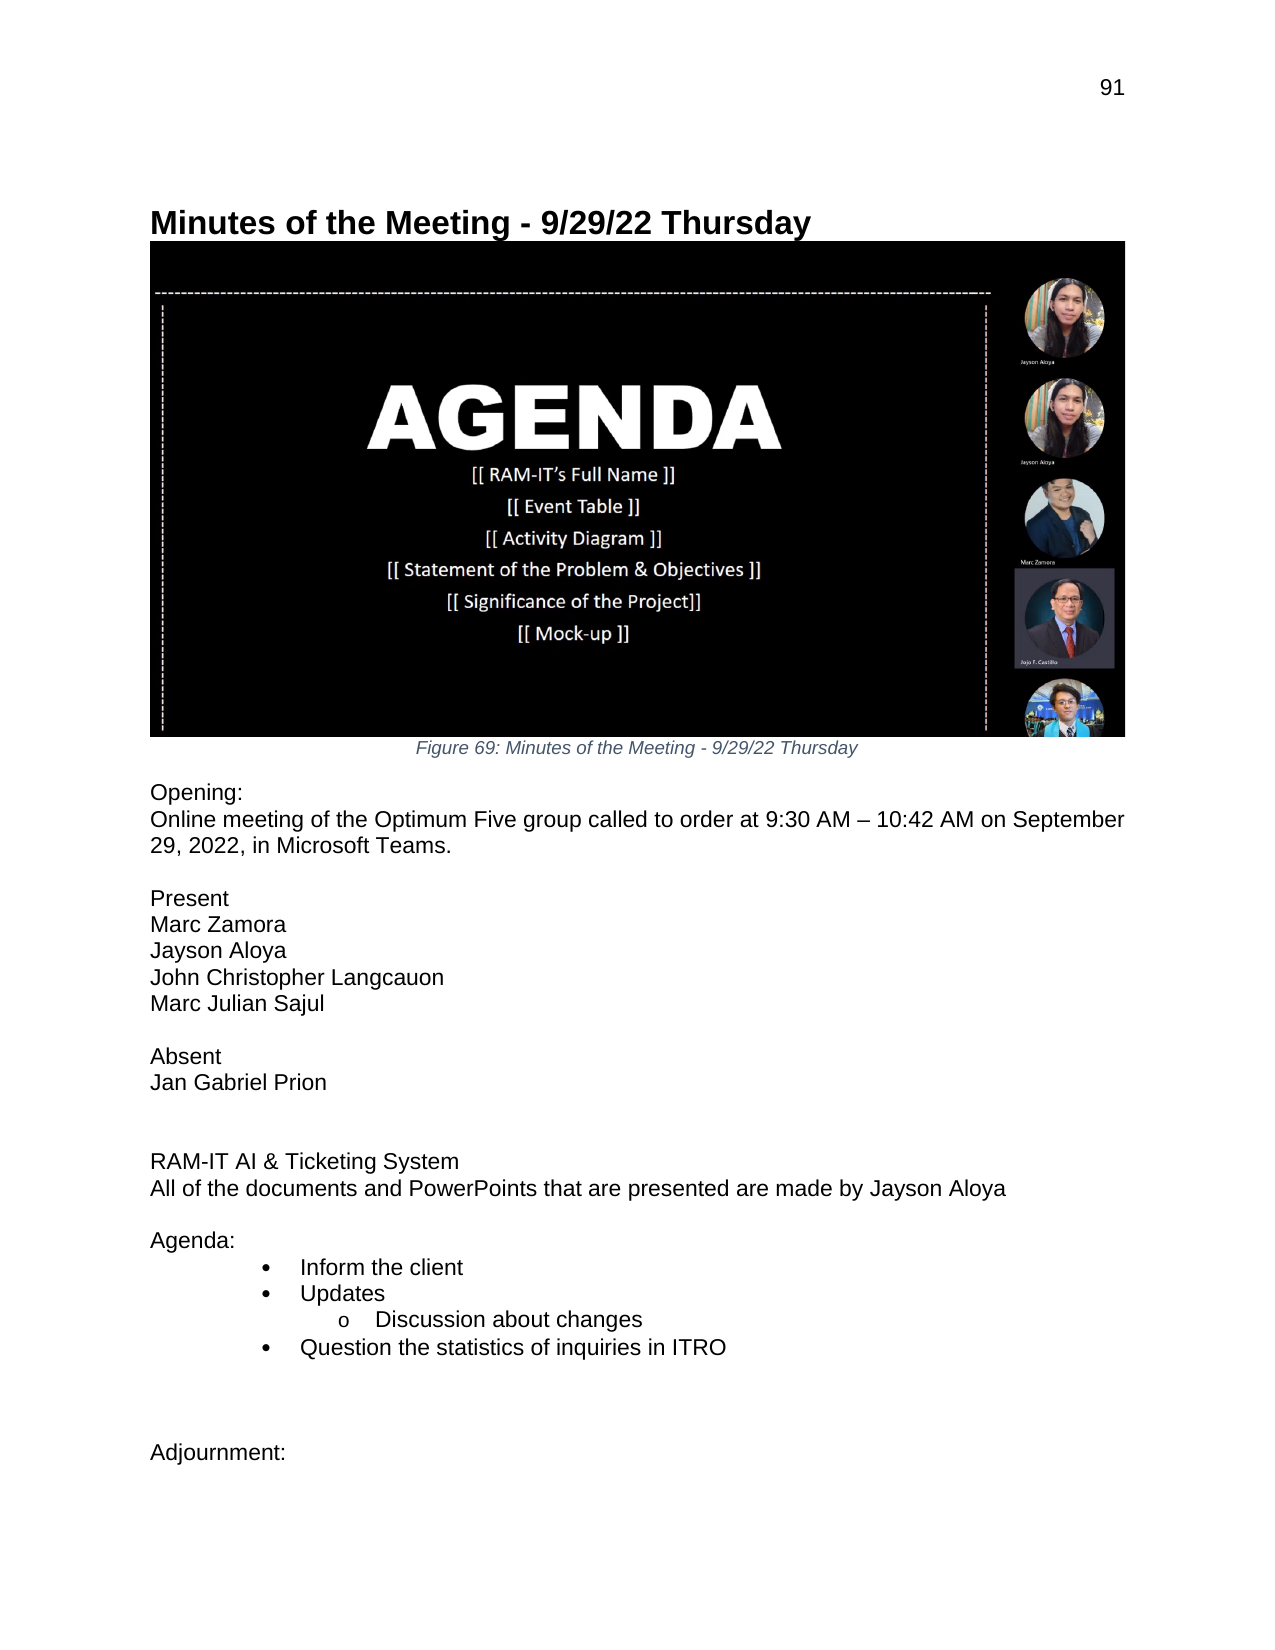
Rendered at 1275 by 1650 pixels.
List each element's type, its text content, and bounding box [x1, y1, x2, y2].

text Minutes of the Meeting - 9/29/22 Thursday [150, 203, 1125, 241]
list Updates [262, 1280, 1125, 1306]
text Online meeting of the Optimum Five group called to order at 9:30 AM – 10:42 AM on September 29, 2022, in Microsoft Teams. [150, 806, 1125, 858]
text Adjournment: [150, 1439, 1125, 1466]
text John Christopher Langcauon [150, 964, 1125, 990]
text Opening: [150, 779, 1125, 806]
text Agenda: [150, 1227, 1125, 1253]
text Jayson Aloya [150, 937, 1125, 964]
picture [150, 241, 1125, 737]
list Discussion about changes [337, 1306, 1125, 1334]
text All of the documents and PowerPoints that are presented are made by Jayson Aloya [150, 1174, 1125, 1201]
list Question the statistics of inquiries in ITRO [262, 1334, 1125, 1360]
list Inform the client [262, 1253, 1125, 1280]
text Jan Gabriel Prion [150, 1069, 1125, 1095]
text Marc Zamora [150, 911, 1125, 937]
text Present [150, 884, 1125, 911]
text Marc Julian Sajul [150, 990, 1125, 1016]
text RAM-IT AI & Ticketing System [150, 1148, 1125, 1174]
text Absent [150, 1043, 1125, 1069]
